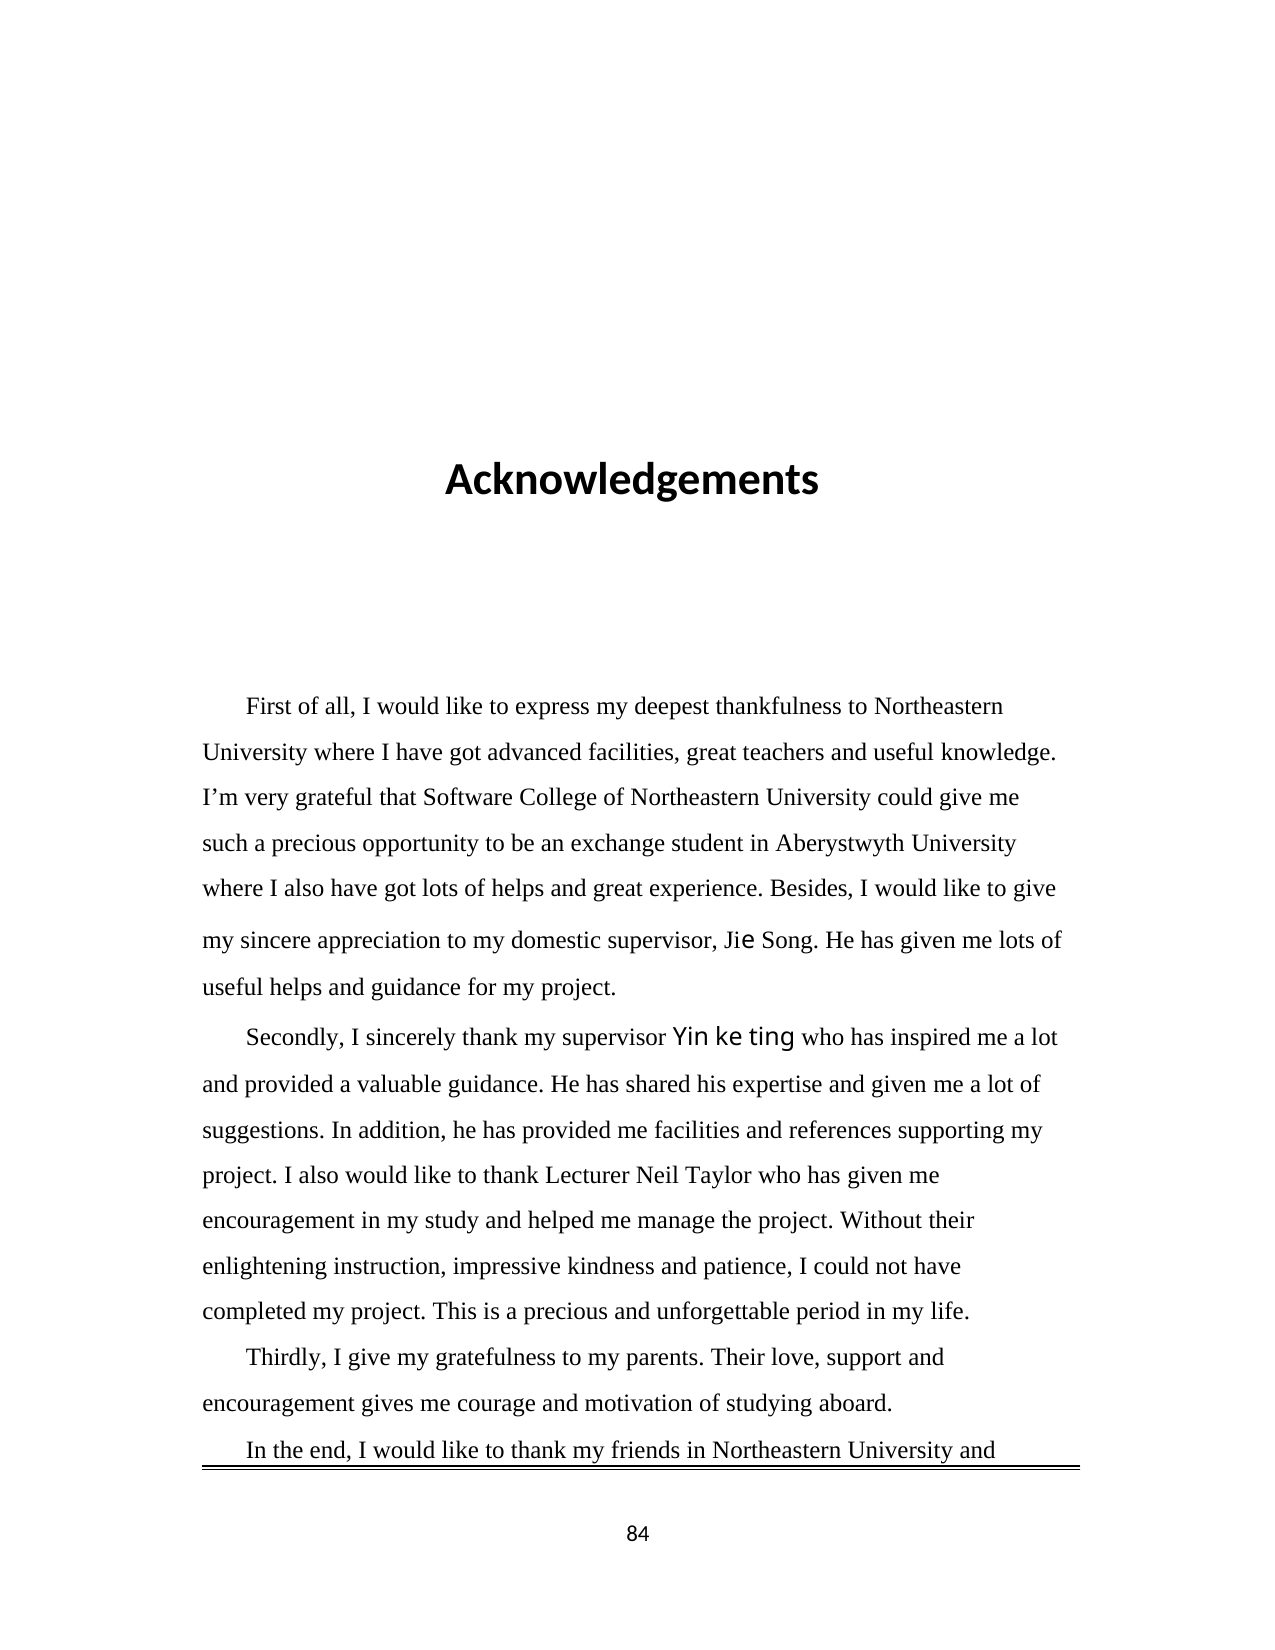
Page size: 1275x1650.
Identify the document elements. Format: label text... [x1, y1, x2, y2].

text Secondly, I sincerely thank my supervisor Yin ke ting who has inspired me a lot and provided a valuable guidance. He has shared his expertise and given me a lot of suggestions. In addition, he has provided me facilities and references supporting my project. I also would like to thank Lecturer Neil Taylor who has given me encouragement in my study and helped me manage the project. Without their enlightening instruction, impressive kindness and patience, I could not have completed my project. This is a precious and unforgettable period in my life. [202, 1018, 1067, 1325]
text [202, 1435, 1080, 1465]
text First of all, I would like to express my deepest thankfulness to Northeastern University where I have got advanced facilities, great teachers and useful knowledge. I’m very grateful that Software College of Northeastern University could give me such a precious opportunity to be an exchange student in Aberystwyth University where I also have got lots of helps and great experience. Besides, I would like to give my sincere appreciation to my domestic supervisor, Jie Song. He has given me lots of useful helps and guidance for my project. [202, 691, 1067, 1001]
subtitle Acknowledgements [445, 450, 1080, 506]
text Thirdly, I give my gratefulness to my parents. Their love, support and encouragement gives me courage and motivation of studying aboard. [202, 1342, 1080, 1417]
